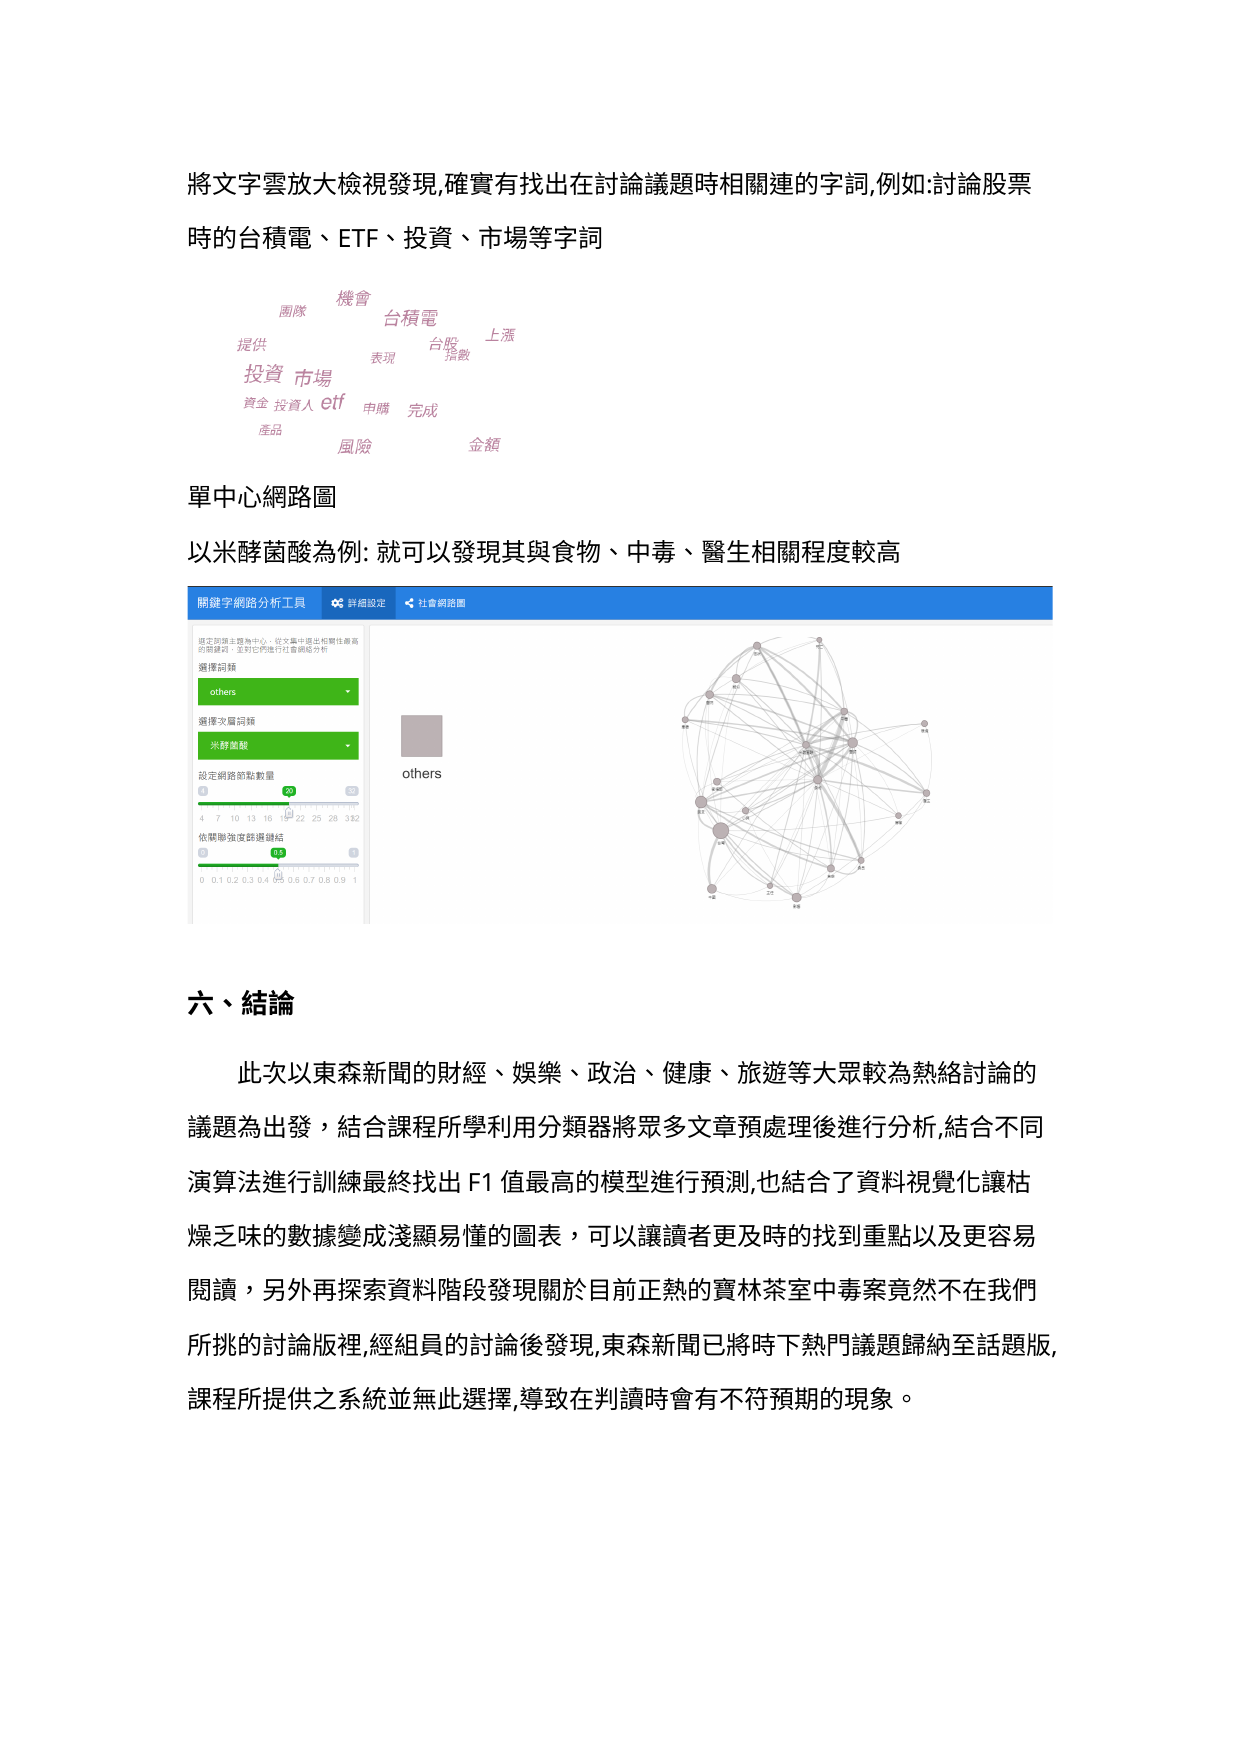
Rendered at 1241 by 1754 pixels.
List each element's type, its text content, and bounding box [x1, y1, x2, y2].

picture [187, 273, 524, 461]
text 單中心網路圖 [187, 478, 1053, 514]
text 以米酵菌酸為例: 就可以發現其與食物、中毒、醫生相關程度較高 [187, 532, 1053, 568]
subtitle 六、結論 [187, 982, 1053, 1021]
picture [187, 586, 1053, 924]
text 將文字雲放大檢視發現,確實有找出在討論議題時相關連的字詞,例如:討論股票時的台積電、ETF、投資、市場等字詞 [187, 164, 1053, 255]
text 此次以東森新聞的財經、娛樂、政治、健康、旅遊等大眾較為熱絡討論的議題為出發，結合課程所學利用分類器將眾多文章預處理後進行分析,結合不同演算法進行訓練最終找出F1值最高的模型進行預測,也結合了資料視覺化讓枯燥乏味的數據變成淺顯易懂的圖表，可以讓讀者更及時的找到重點以及更容易閱讀，另外再探索資料階段發現關於目前正熱的寶林茶室中毒案竟然不在我們所挑的討論版裡,經組員的討論後發現,東森新聞已將時下熱門議題歸納至話題版,課程所提供之系統並無此選擇,導致在判讀時會有不符預期的現象。 [187, 1053, 1053, 1416]
